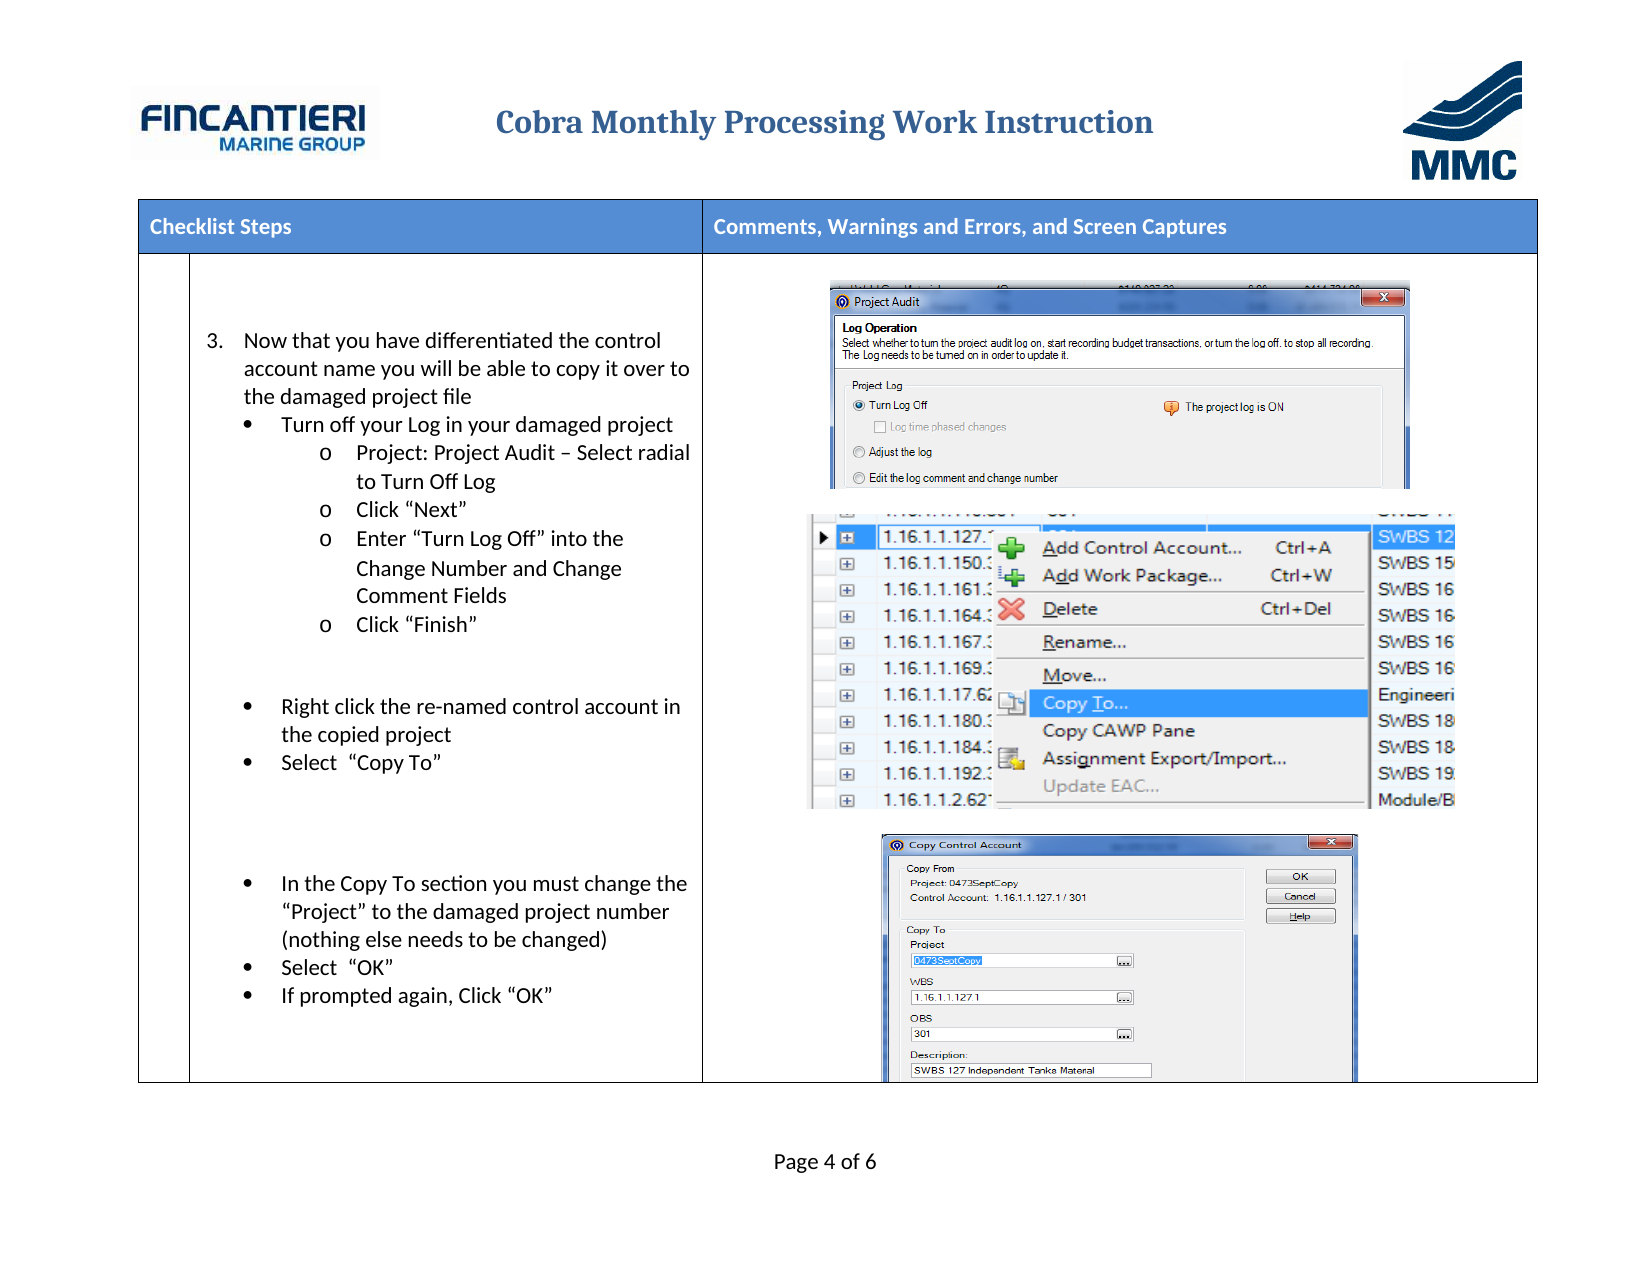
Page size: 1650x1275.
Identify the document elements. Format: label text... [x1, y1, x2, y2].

picture [129, 86, 380, 160]
table_cell Now that you have differentiated the control account name you will be able to copy it over to the damaged project file Turn off your Log in your damaged project Project: Project Audit – Select radial to Turn Off Log Click “Next” Enter “Turn Log Off” into the Change Number and Change Comment Fields Click “Finish” Right click the re-named control account in the copied project Select “Copy To” In the Copy To section you must change the “Project” to the damaged project number (nothing else needs to be changed) Select “OK” If prompted again, Click “OK” [190, 254, 702, 1082]
table_cell [139, 254, 189, 1082]
picture [830, 280, 1410, 489]
picture [881, 834, 1359, 1082]
table_header Comments, Warnings and Errors, and Screen Captures [703, 200, 1537, 253]
table_header Checklist Steps [139, 200, 702, 253]
table_cell [703, 254, 1537, 1082]
picture [784, 514, 1455, 809]
